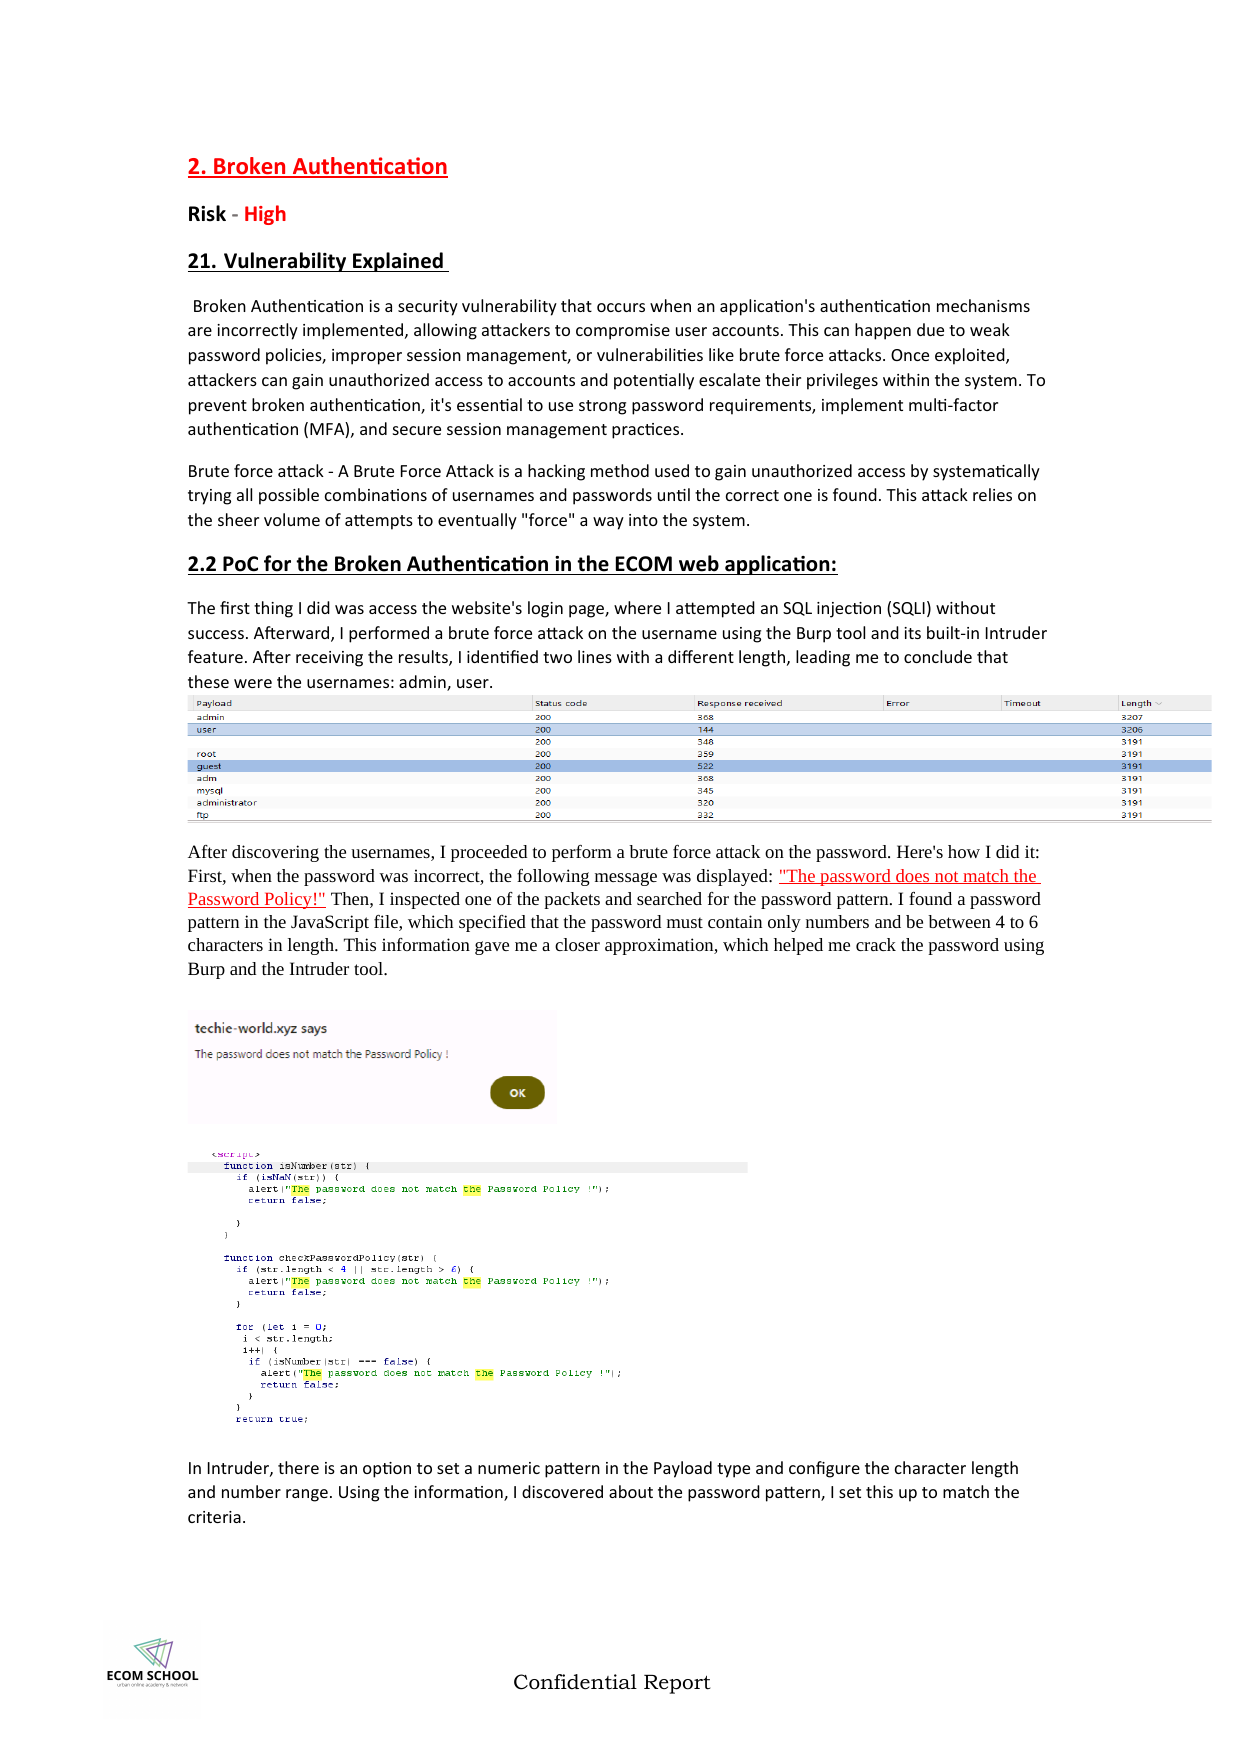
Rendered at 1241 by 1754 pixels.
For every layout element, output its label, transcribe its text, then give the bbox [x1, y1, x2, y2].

picture [187, 1010, 557, 1124]
picture [103, 1620, 202, 1719]
picture [187, 1153, 748, 1427]
text Brute force attack - A Brute Force Attack is a hacking method used to gain unauthorized access by systematically trying all possible combinations of usernames and passwords until the correct one is found. This attack relies on the sheer volume of attempts to eventually "force" a way into the system. [187, 459, 1053, 531]
text 2. Broken Authentication [187, 150, 1053, 181]
text 21. Vulnerability Explained [187, 246, 1053, 274]
picture [187, 695, 1212, 823]
text After discovering the usernames, I proceeded to perform a brute force attack on the password. Here's how I did it: First, when the password was incorrect, the following message was displayed: "The password does not match the Password Policy!" Then, I inspected one of the packets and searched for the password pattern. I found a password pattern in the JavaScript file, which specified that the password must contain only numbers and be between 4 to 6 characters in length. This information gave me a closer approximation, which helped me crack the password using Burp and the Intruder tool. [187, 841, 1053, 979]
text In Intruder, there is an option to set a numeric pattern in the Payload type and configure the character length and number range. Using the information, I discovered about the password pattern, I set this up to match the criteria. [187, 1456, 1053, 1528]
text The first thing I did was access the website's login page, where I attempted an SQL injection (SQLI) without success. Afterward, I performed a brute force attack on the username using the Burp tool and its built-in Intruder feature. After receiving the results, I identified two lines with a different length, leading me to conclude that these were the usernames: admin, user. [187, 596, 1053, 695]
text 2.2 PoC for the Broken Authentication in the ECOM web application: [187, 549, 1053, 577]
text Risk - High [187, 199, 1053, 228]
text Broken Authentication is a security vulnerability that occurs when an application's authentication mechanisms are incorrectly implemented, allowing attackers to compromise user accounts. This can happen due to weak password policies, improper session management, or vulnerabilities like brute force attacks. Once exploited, attackers can gain unauthorized access to accounts and potentially escalate their privileges within the system. To prevent broken authentication, it's essential to use strong password requirements, implement multi-factor authentication (MFA), and secure session management practices. [187, 294, 1053, 440]
